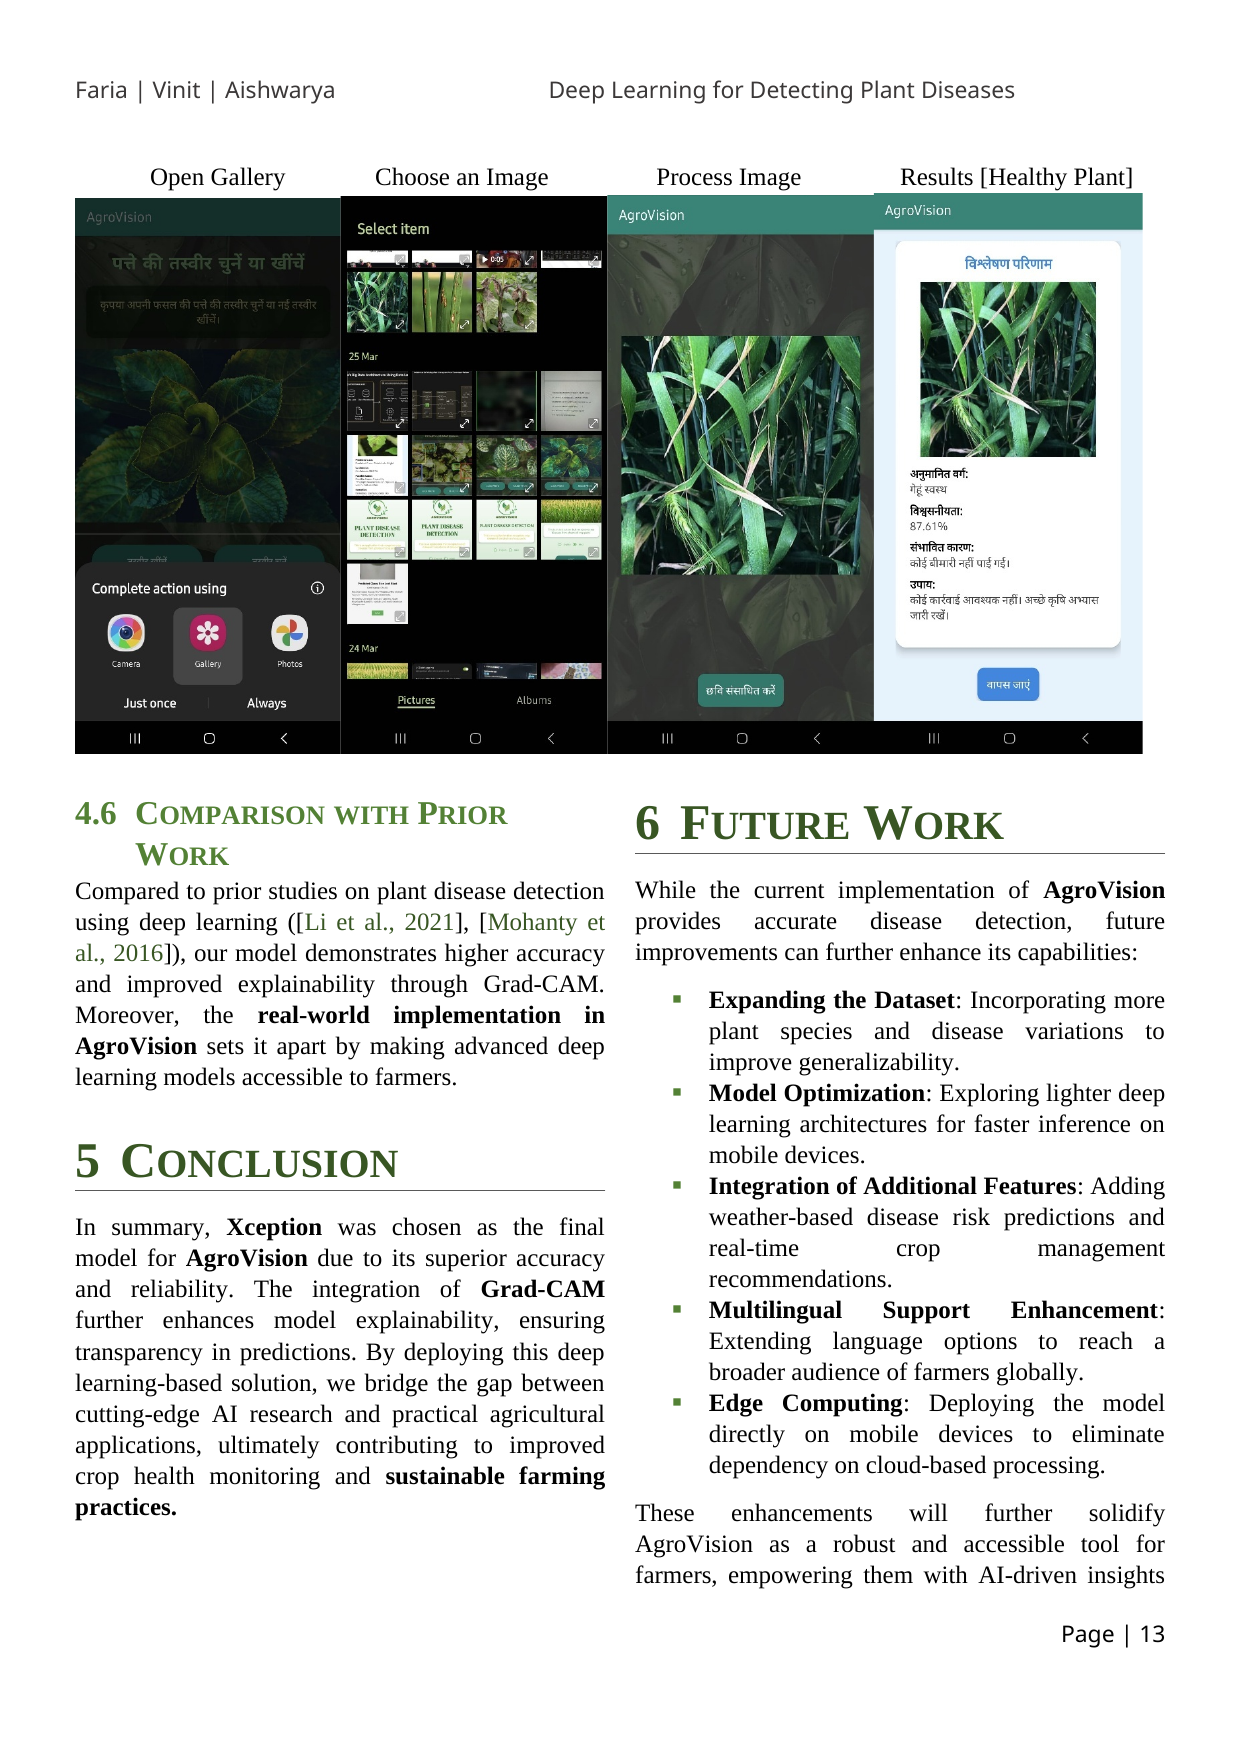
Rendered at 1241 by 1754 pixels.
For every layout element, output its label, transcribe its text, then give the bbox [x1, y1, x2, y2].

list Integration of Additional Features: Adding weather-based disease risk predictions and real-time crop management recommendations. [671, 1171, 1165, 1293]
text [635, 1498, 1165, 1589]
subtitle Conclusion [75, 1131, 605, 1190]
list Model Optimization: Exploring lighter deep learning architectures for faster inference on mobile devices. [671, 1078, 1165, 1169]
text While the current implementation of AgroVision provides accurate disease detection, future improvements can further enhance its capabilities: [635, 875, 1165, 966]
subtitle Future Work [635, 793, 1165, 853]
picture [75, 193, 1143, 754]
list Edge Computing: Deploying the model directly on mobile devices to eliminate dependency on cloud-based processing. [671, 1388, 1165, 1479]
text Compared to prior studies on plant disease detection using deep learning ([Li et al., 2021], [Mohanty et al., 2016]), our model demonstrates higher accuracy and improved explainability through Grad-CAM. Moreover, the real-world implementation in AgroVision sets it apart by making advanced deep learning models accessible to farmers. [75, 876, 605, 1091]
list Expanding the Dataset: Incorporating more plant species and disease variations to improve generalizability. [671, 985, 1165, 1076]
text In summary, Xception was chosen as the final model for AgroVision due to its superior accuracy and reliability. The integration of Grad-CAM further enhances model explainability, ensuring transparency in predictions. By deploying this deep learning-based solution, we bridge the gap between cutting-edge AI research and practical agricultural applications, ultimately contributing to improved crop health monitoring and sustainable farming practices. [75, 1212, 605, 1521]
list Multilingual Support Enhancement: Extending language options to reach a broader audience of farmers globally. [671, 1295, 1165, 1386]
subtitle Comparison with Prior Work [75, 793, 605, 873]
text Open Gallery Choose an Image Process Image Results [Healthy Plant] [75, 162, 1165, 191]
